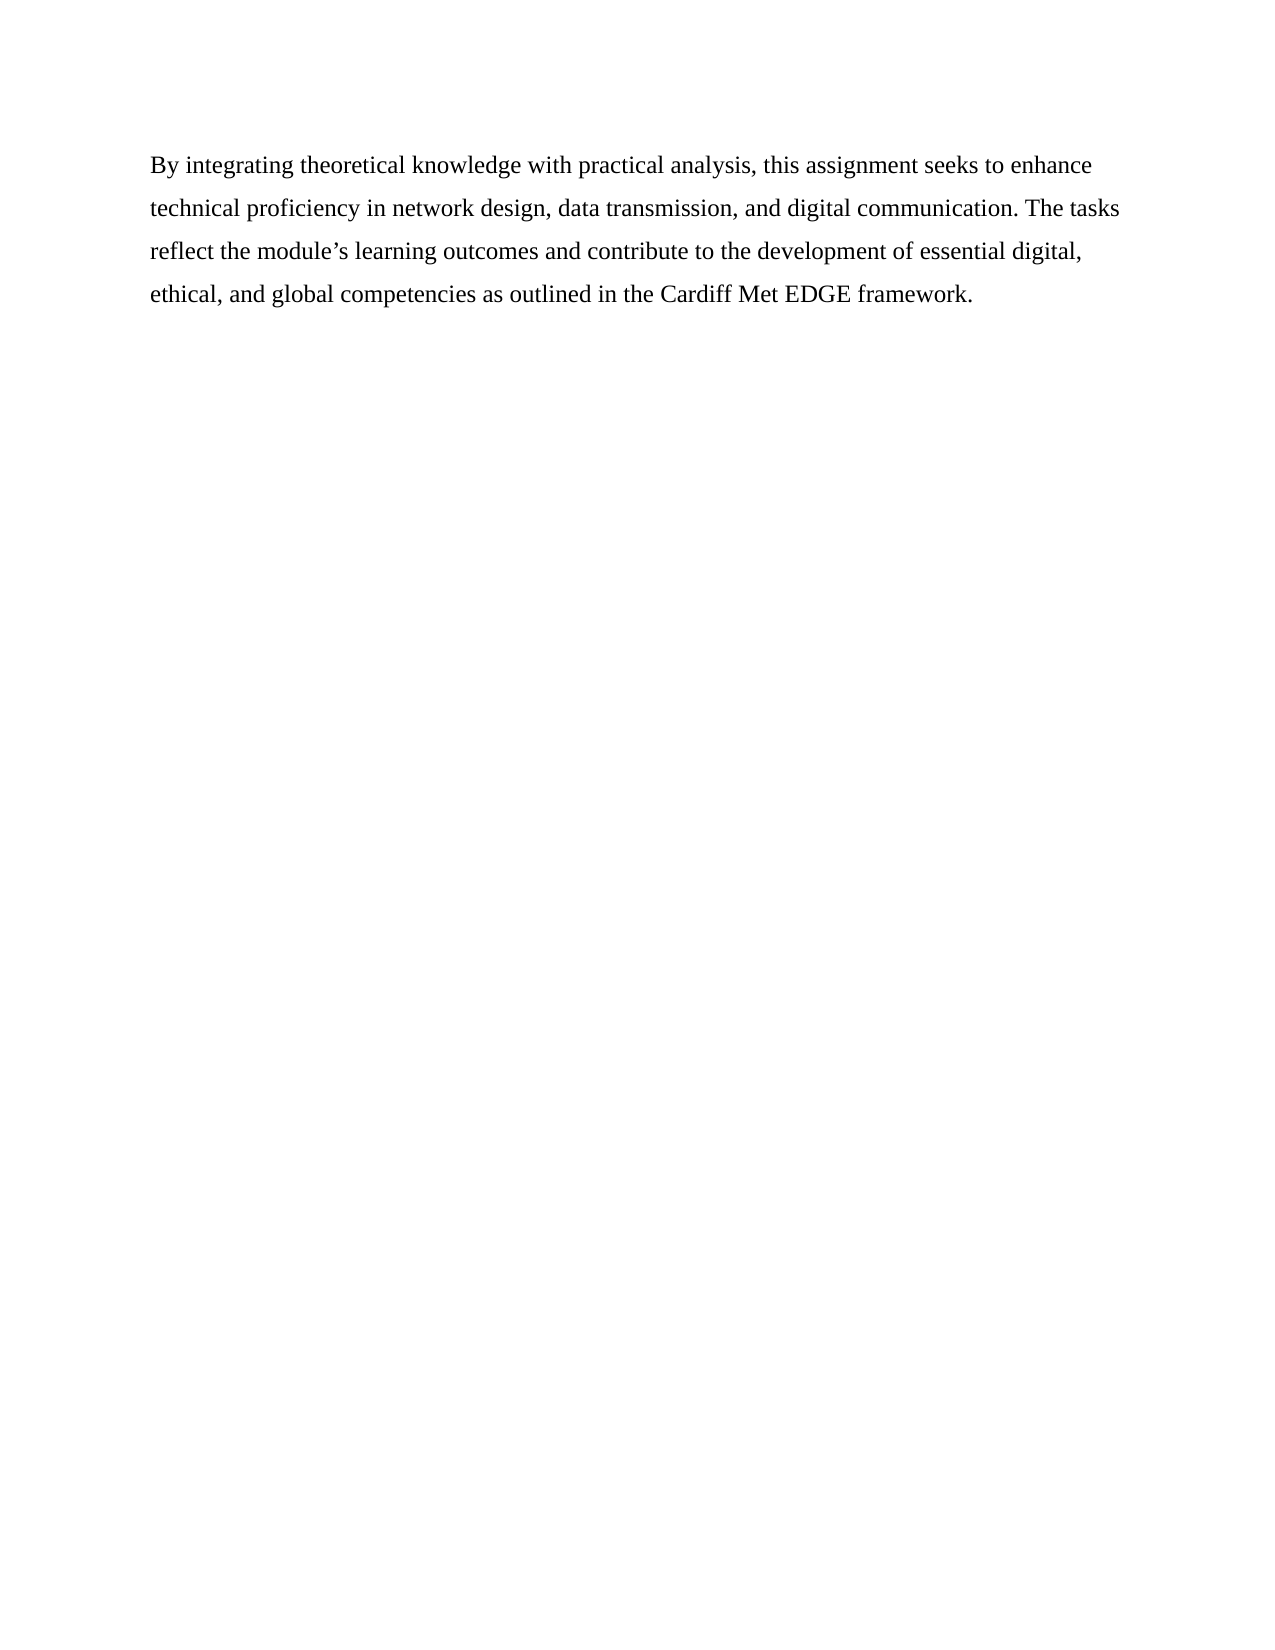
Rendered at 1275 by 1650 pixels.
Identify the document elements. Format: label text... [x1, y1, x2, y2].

text By integrating theoretical knowledge with practical analysis, this assignment seeks to enhance technical proficiency in network design, data transmission, and digital communication. The tasks reflect the module’s learning outcomes and contribute to the development of essential digital, ethical, and global competencies as outlined in the Cardiff Met EDGE framework. [150, 150, 1125, 308]
